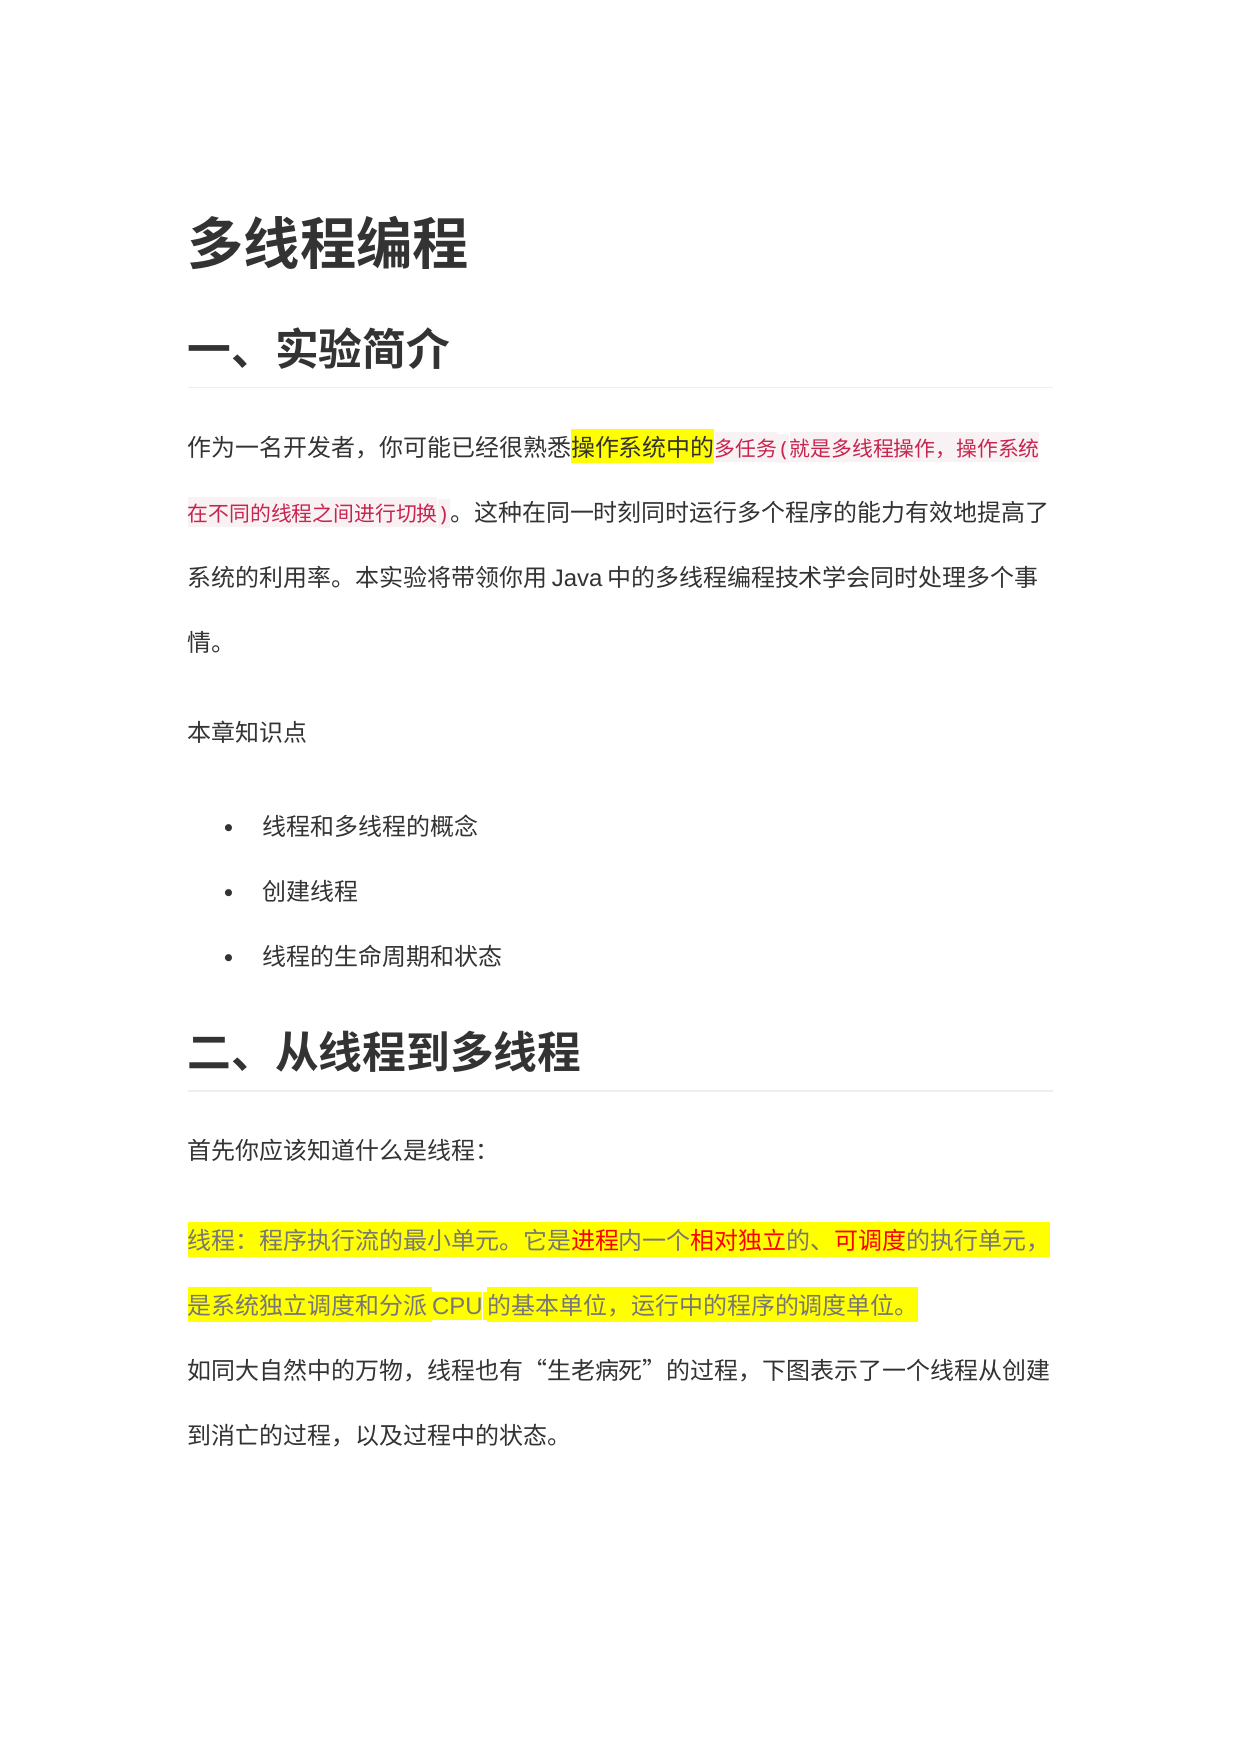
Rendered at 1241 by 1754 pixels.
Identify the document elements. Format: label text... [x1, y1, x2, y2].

text 作为一名开发者，你可能已经很熟悉操作系统中的多任务(就是多线程操作，操作系统在不同的线程之间进行切换)。这种在同一时刻同时运行多个程序的能力有效地提高了系统的利用率。本实验将带领你用Java中的多线程编程技术学会同时处理多个事情。 [187, 413, 1053, 673]
subtitle 一、实验简介 [187, 314, 1053, 388]
text 如同大自然中的万物，线程也有“生老病死”的过程，下图表示了一个线程从创建到消亡的过程，以及过程中的状态。 [187, 1337, 1053, 1467]
list 线程的生命周期和状态 [225, 923, 1053, 988]
list 线程和多线程的概念 [225, 793, 1053, 858]
subtitle 多线程编程 [187, 191, 1053, 289]
text 首先你应该知道什么是线程： [187, 1117, 1053, 1182]
text 线程：程序执行流的最小单元。它是进程内一个相对独立的、可调度的执行单元，是系统独立调度和分派CPU的基本单位，运行中的程序的调度单位。 [187, 1207, 1053, 1337]
text 本章知识点 [187, 698, 1053, 763]
subtitle 二、从线程到多线程 [187, 1017, 1053, 1092]
list 创建线程 [225, 858, 1053, 923]
